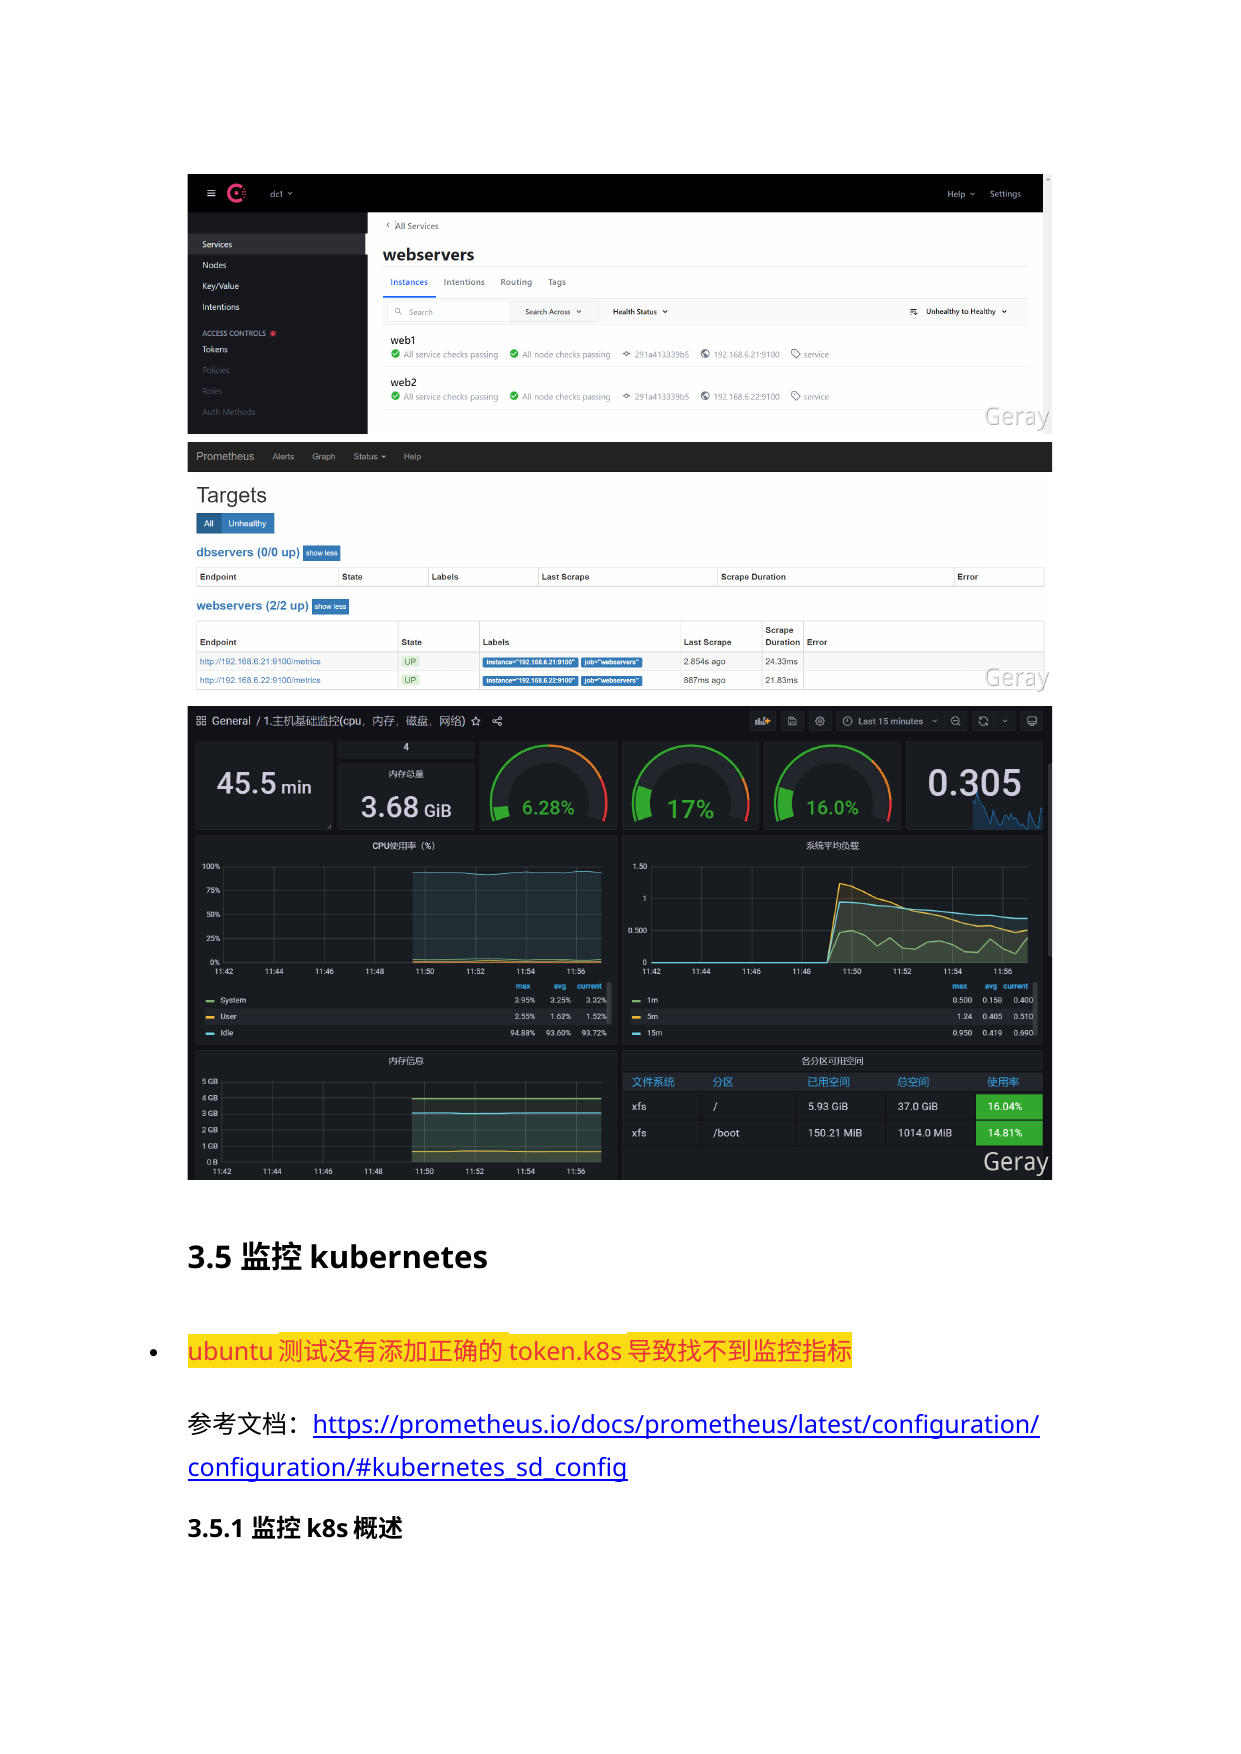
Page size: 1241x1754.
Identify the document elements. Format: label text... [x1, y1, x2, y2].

text 3.5.1 监控k8s概述 [187, 1505, 1053, 1549]
text 3.5 监控kubernetes [187, 1210, 1053, 1298]
picture [187, 706, 1053, 1180]
text 参考文档：https://prometheus.io/docs/prometheus/latest/configuration/configuration/#kubernetes_sd_config [187, 1401, 1053, 1489]
picture [187, 174, 1053, 434]
list ubuntu测试没有添加正确的token.k8s导致找不到监控指标 [150, 1328, 1053, 1372]
picture [187, 442, 1053, 695]
